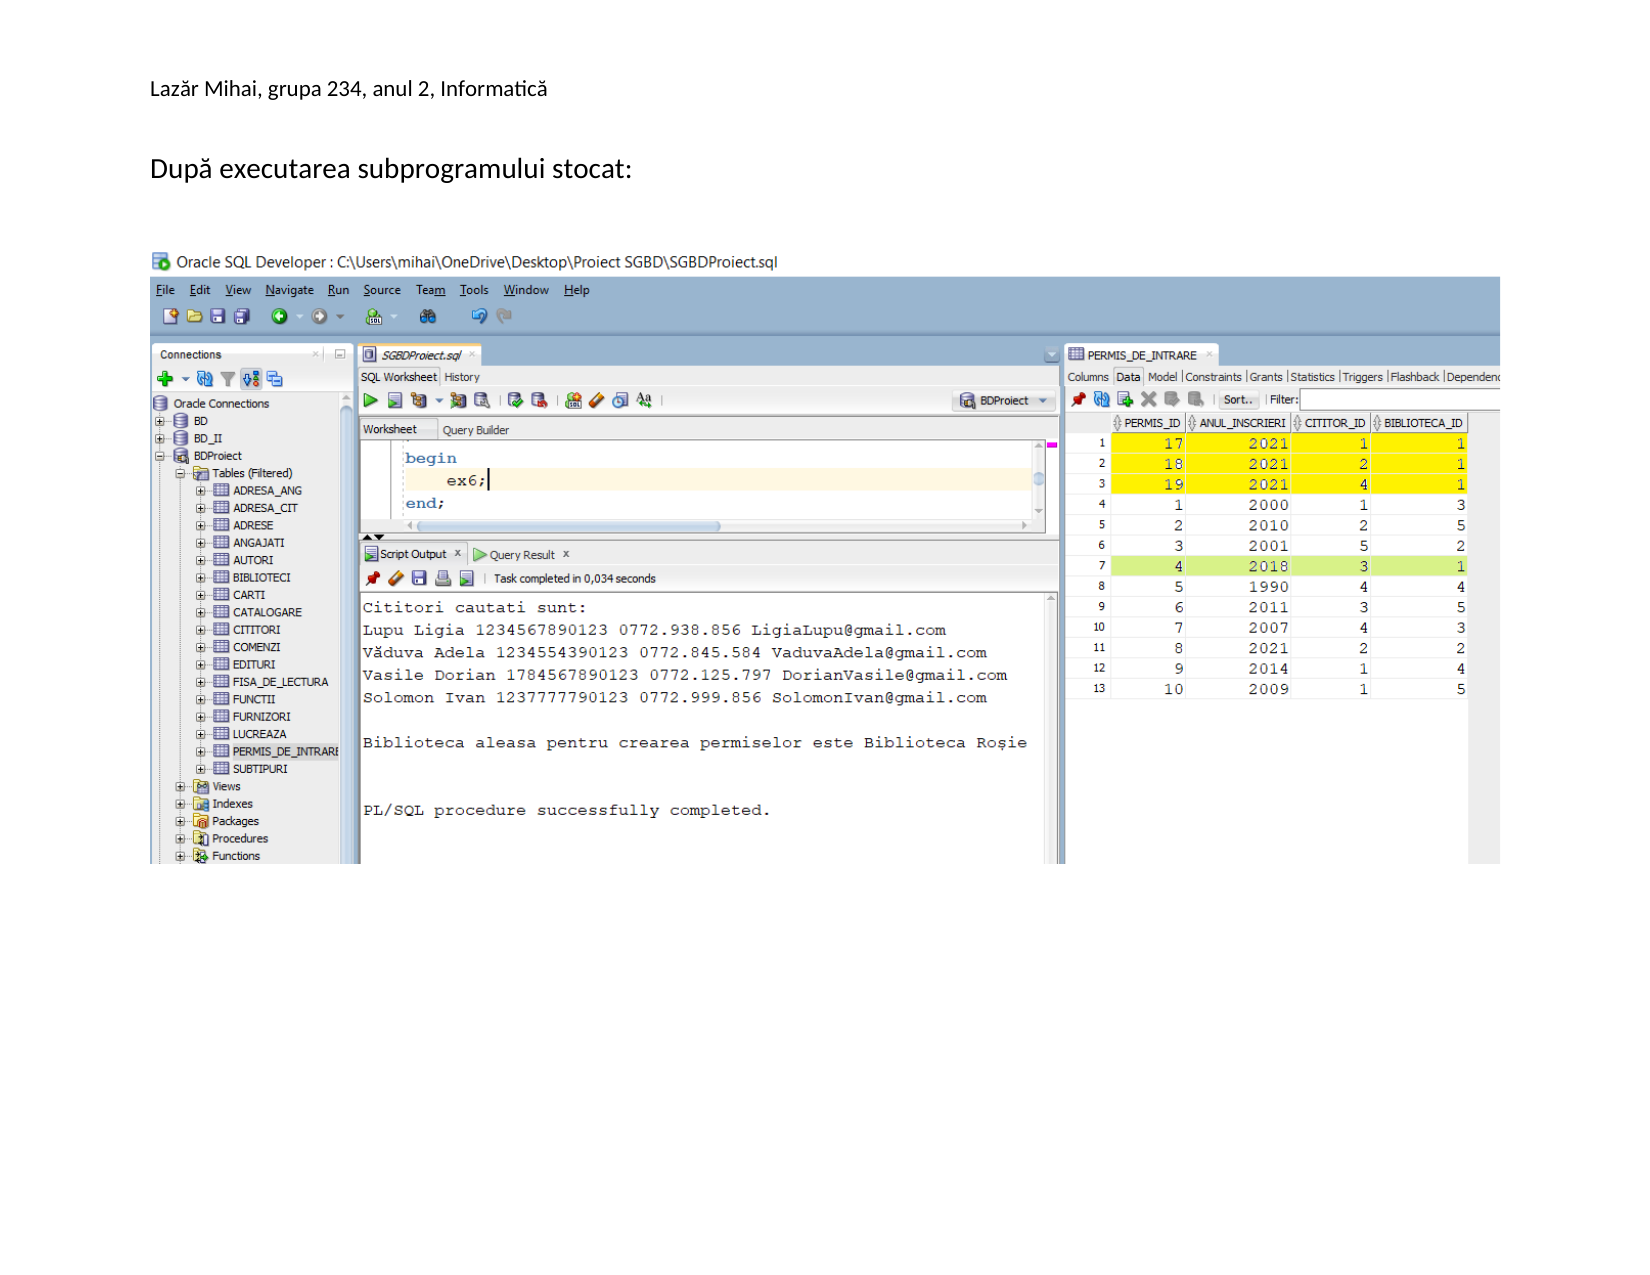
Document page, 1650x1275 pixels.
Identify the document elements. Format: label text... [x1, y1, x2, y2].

text După executarea subprogramului stocat: [150, 150, 1500, 186]
picture [150, 247, 1500, 864]
